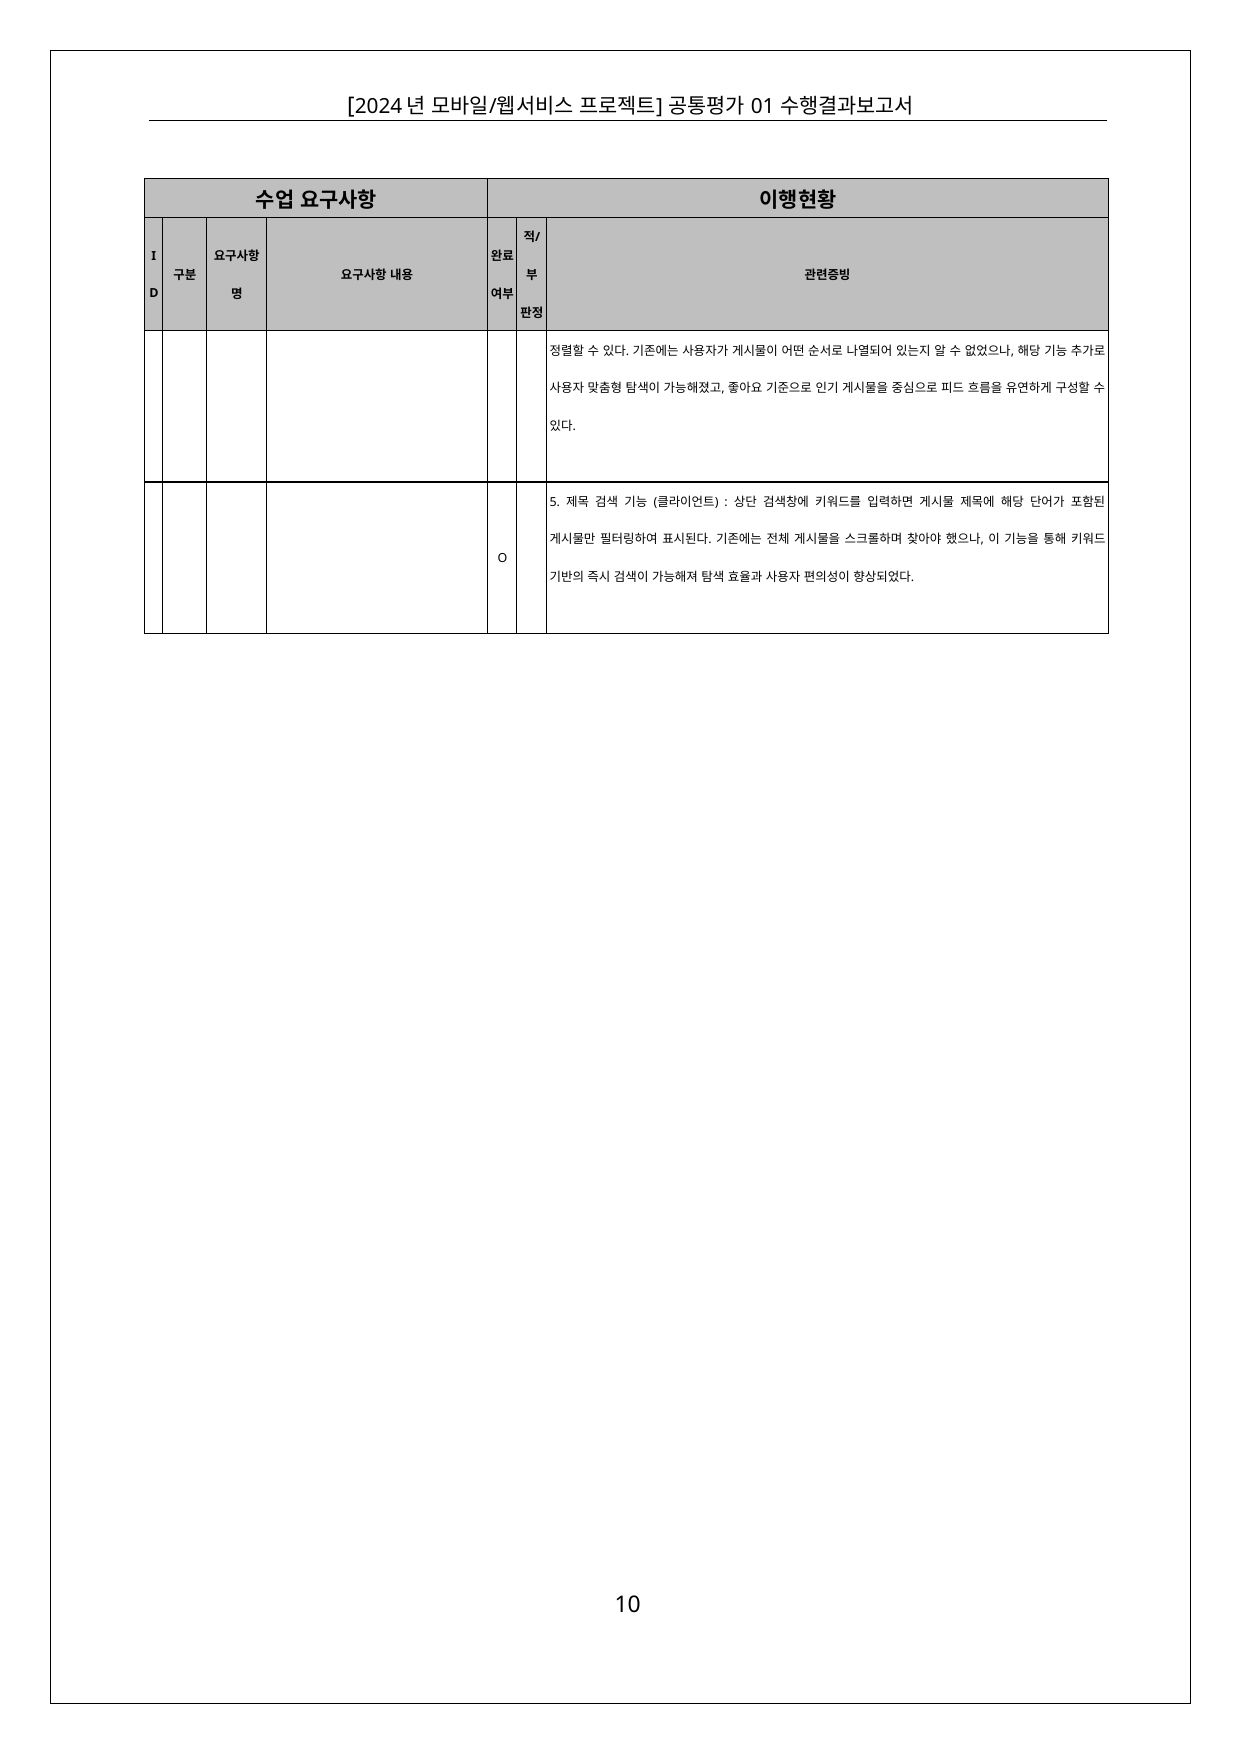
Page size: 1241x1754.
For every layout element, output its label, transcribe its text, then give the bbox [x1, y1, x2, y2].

table_cell O [488, 483, 516, 632]
table_cell 요구사항명 [207, 218, 266, 330]
table_cell O [488, 331, 516, 481]
table_cell 완료 여부 [488, 218, 516, 330]
table_cell [517, 483, 546, 632]
table_cell 요구사항 내용 [267, 218, 487, 330]
table_cell 관련증빙 [547, 218, 1108, 330]
table_cell [163, 483, 206, 632]
table_cell ID [145, 218, 162, 330]
table_cell [145, 331, 162, 481]
table_cell [517, 331, 546, 481]
table_header 이행현황 [488, 179, 1108, 217]
table_header 수업 요구사항 [145, 179, 487, 217]
table_cell [207, 483, 266, 632]
table_cell [267, 331, 487, 481]
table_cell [547, 331, 1108, 481]
table_cell [267, 483, 487, 632]
table_cell 5. 제목 검색 기능 (클라이언트) : 상단 검색창에 키워드를 입력하면 게시물 제목에 해당 단어가 포함된 게시물만 필터링하여 표시된다. 기존에는 전체 게시물을 스크롤하며 찾아야 했으나, 이 기능을 통해 키워드 기반의 즉시 검색이 가능해져 탐색 효율과 사용자 편의성이 향상되었다. [547, 483, 1108, 632]
table_cell [163, 331, 206, 481]
table_cell 적/부 판정 [517, 218, 546, 330]
table_cell [145, 483, 162, 632]
table_cell [207, 331, 266, 481]
table_cell 구분 [163, 218, 206, 330]
